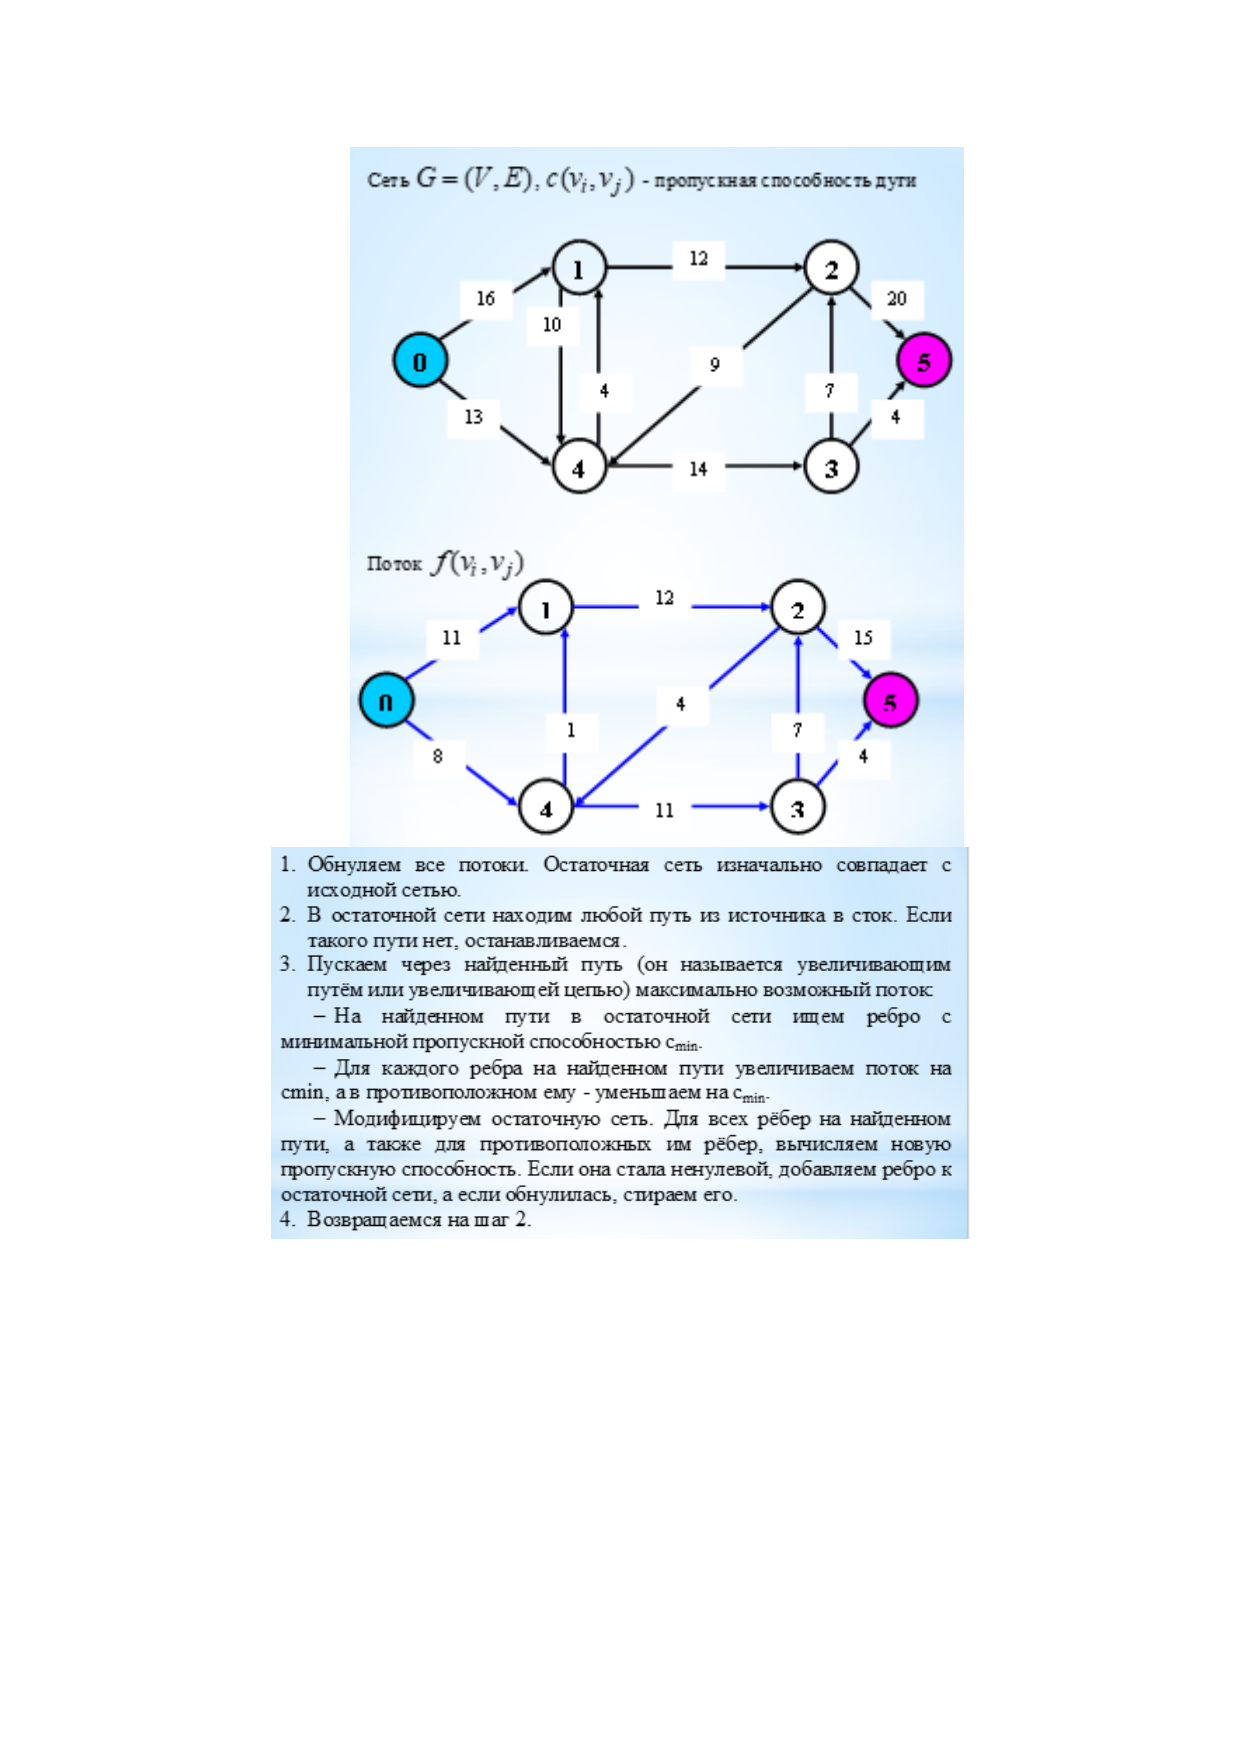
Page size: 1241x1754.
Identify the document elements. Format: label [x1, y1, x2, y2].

picture [271, 147, 970, 1239]
